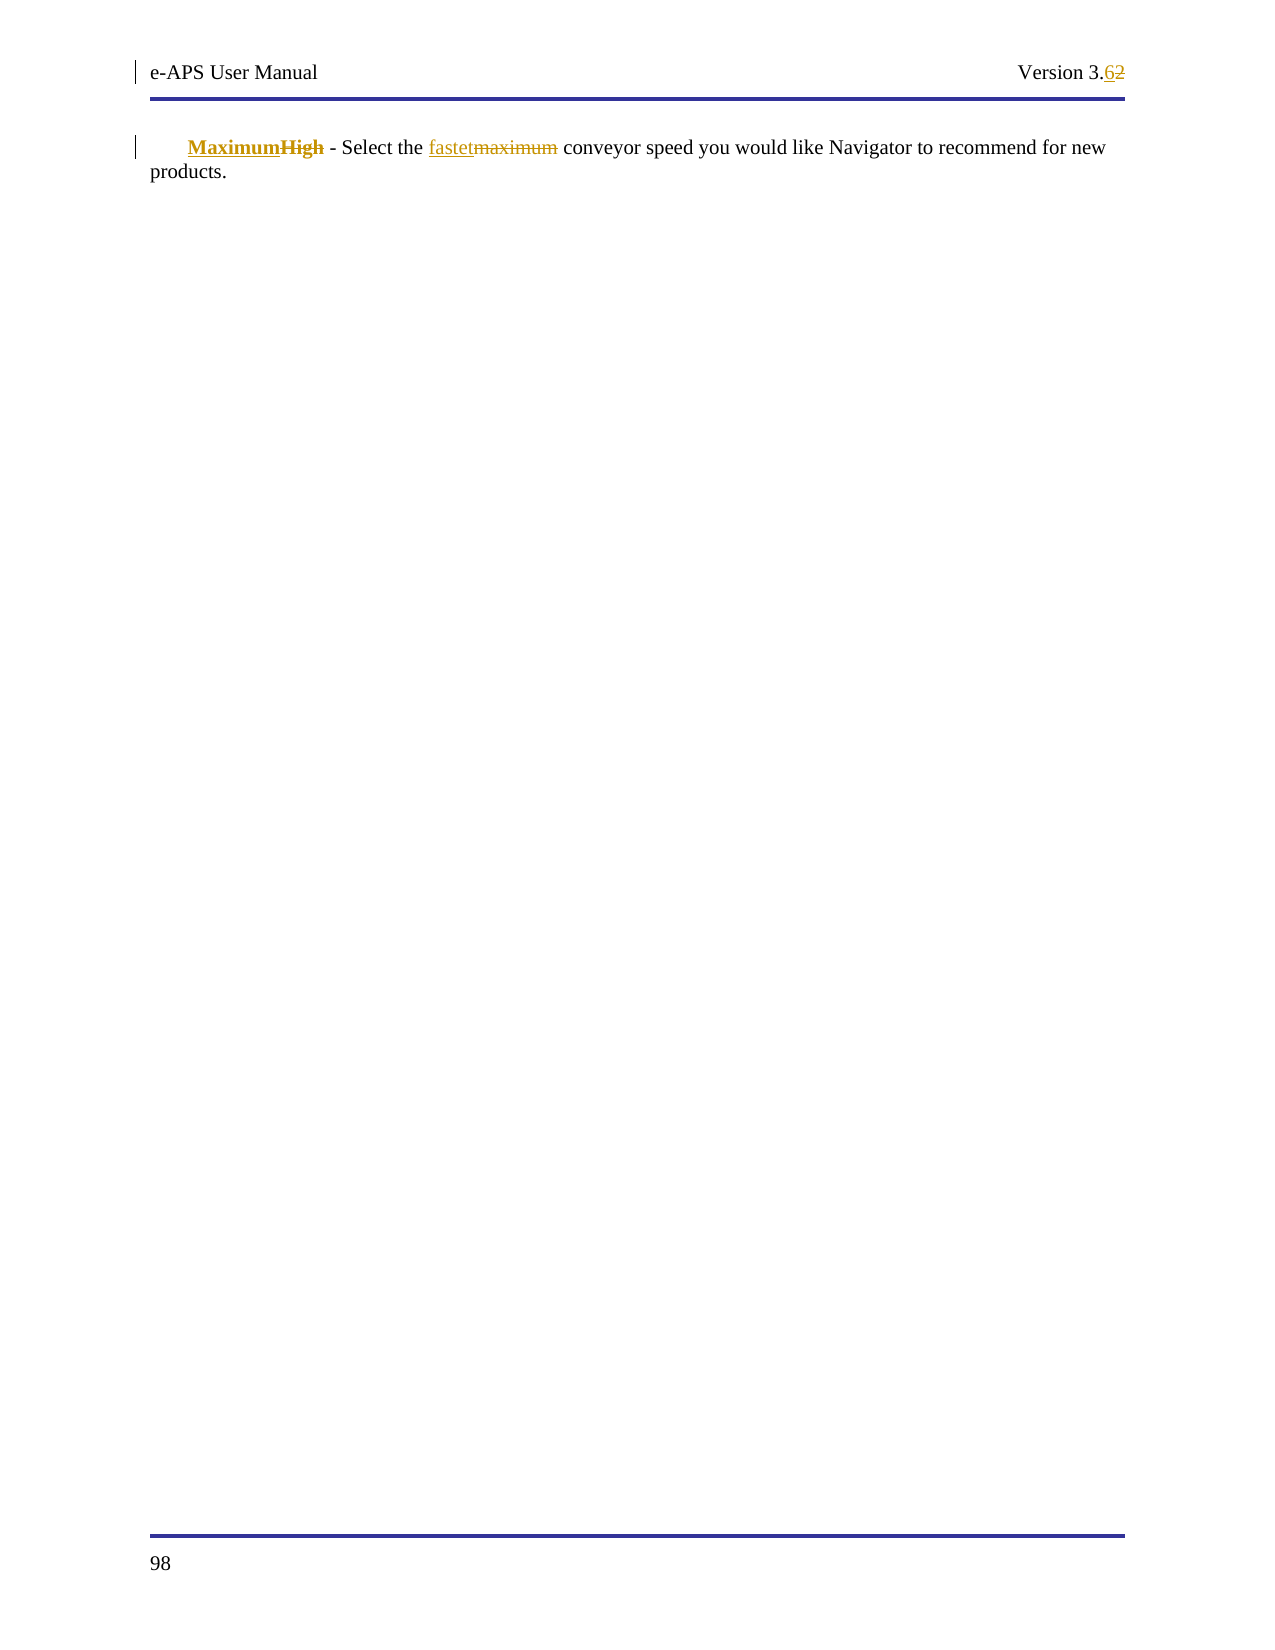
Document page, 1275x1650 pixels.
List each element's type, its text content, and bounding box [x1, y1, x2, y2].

text - Select the conveyor speed you would like Navigator to recommend for new products. [150, 135, 1125, 183]
